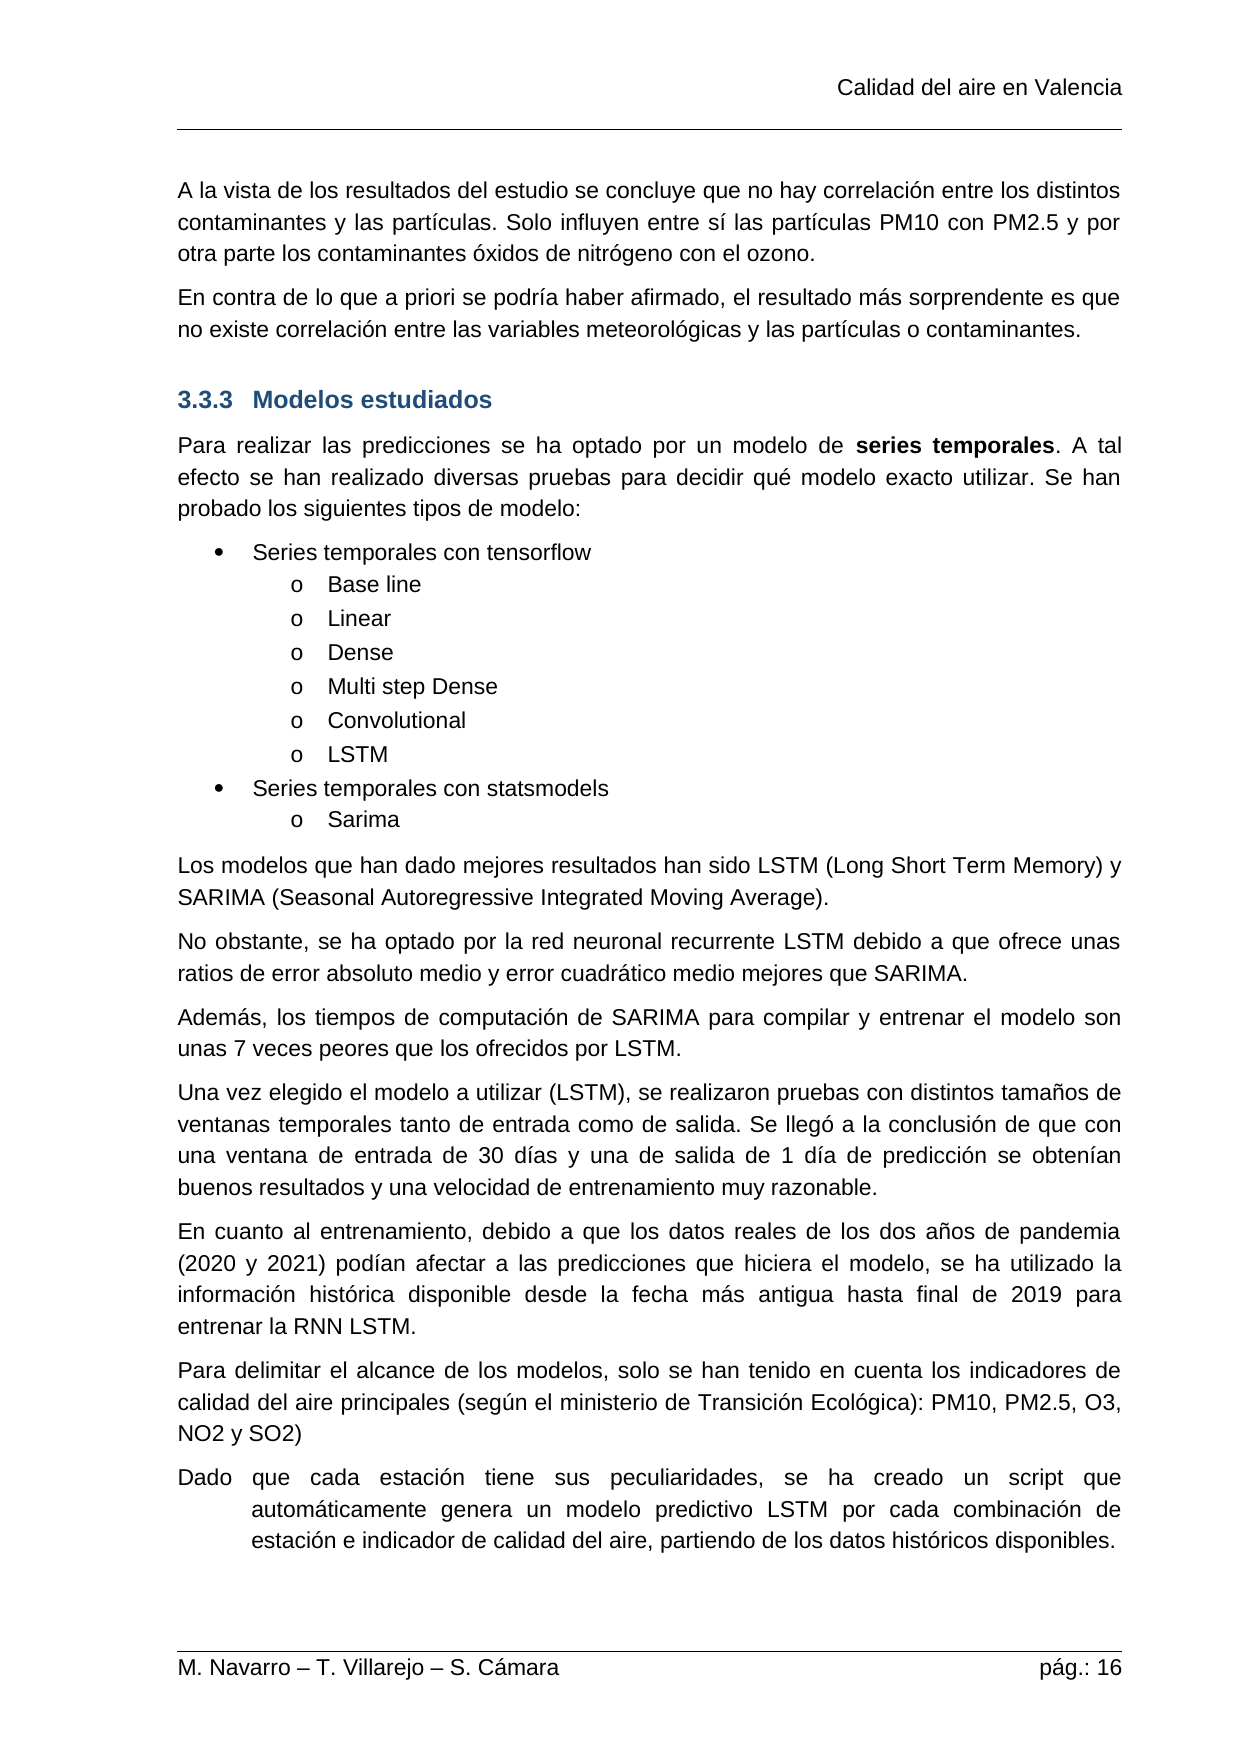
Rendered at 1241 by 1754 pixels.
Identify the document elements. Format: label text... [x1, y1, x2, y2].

list Dense [290, 639, 1122, 667]
list Base line [290, 571, 1122, 599]
text No obstante, se ha optado por la red neuronal recurrente LSTM debido a que ofrece unas ratios de error absoluto medio y error cuadrático medio mejores que SARIMA. [177, 928, 1122, 986]
list Convolutional [290, 707, 1122, 735]
list Series temporales con tensorflow [215, 539, 1122, 566]
subtitle Modelos estudiados [177, 385, 1122, 414]
text Para delimitar el alcance de los modelos, solo se han tenido en cuenta los indicadores de calidad del aire principales (según el ministerio de Transición Ecológica): PM10, PM2.5, O3, NO2 y SO2) [177, 1357, 1122, 1446]
text Para realizar las predicciones se ha optado por un modelo de series temporales. A tal efecto se han realizado diversas pruebas para decidir qué modelo exacto utilizar. Se han probado los siguientes tipos de modelo: [177, 432, 1122, 521]
list Sarima [290, 806, 1122, 834]
list Linear [290, 605, 1122, 633]
text Una vez elegido el modelo a utilizar (LSTM), se realizaron pruebas con distintos tamaños de ventanas temporales tanto de entrada como de salida. Se llegó a la conclusión de que con una ventana de entrada de 30 días y una de salida de 1 día de predicción se obtenían buenos resultados y una velocidad de entrenamiento muy razonable. [177, 1079, 1122, 1200]
list Series temporales con statsmodels [215, 774, 1122, 801]
list Multi step Dense [290, 673, 1122, 701]
text A la vista de los resultados del estudio se concluye que no hay correlación entre los distintos contaminantes y las partículas. Solo influyen entre sí las partículas PM10 con PM2.5 y por otra parte los contaminantes óxidos de nitrógeno con el ozono. [177, 177, 1122, 267]
text Dado que cada estación tiene sus peculiaridades, se ha creado un script que automáticamente genera un modelo predictivo LSTM por cada combinación de estación e indicador de calidad del aire, partiendo de los datos históricos disponibles. [177, 1464, 1122, 1553]
text En contra de lo que a priori se podría haber afirmado, el resultado más sorprendente es que no existe correlación entre las variables meteorológicas y las partículas o contaminantes. [177, 284, 1122, 342]
text Los modelos que han dado mejores resultados han sido LSTM (Long Short Term Memory) y SARIMA (Seasonal Autoregressive Integrated Moving Average). [177, 852, 1122, 910]
text En cuanto al entrenamiento, debido a que los datos reales de los dos años de pandemia (2020 y 2021) podían afectar a las predicciones que hiciera el modelo, se ha utilizado la información histórica disponible desde la fecha más antigua hasta final de 2019 para entrenar la RNN LSTM. [177, 1218, 1122, 1339]
text Además, los tiempos de computación de SARIMA para compilar y entrenar el modelo son unas 7 veces peores que los ofrecidos por LSTM. [177, 1004, 1122, 1062]
list LSTM [290, 741, 1122, 769]
